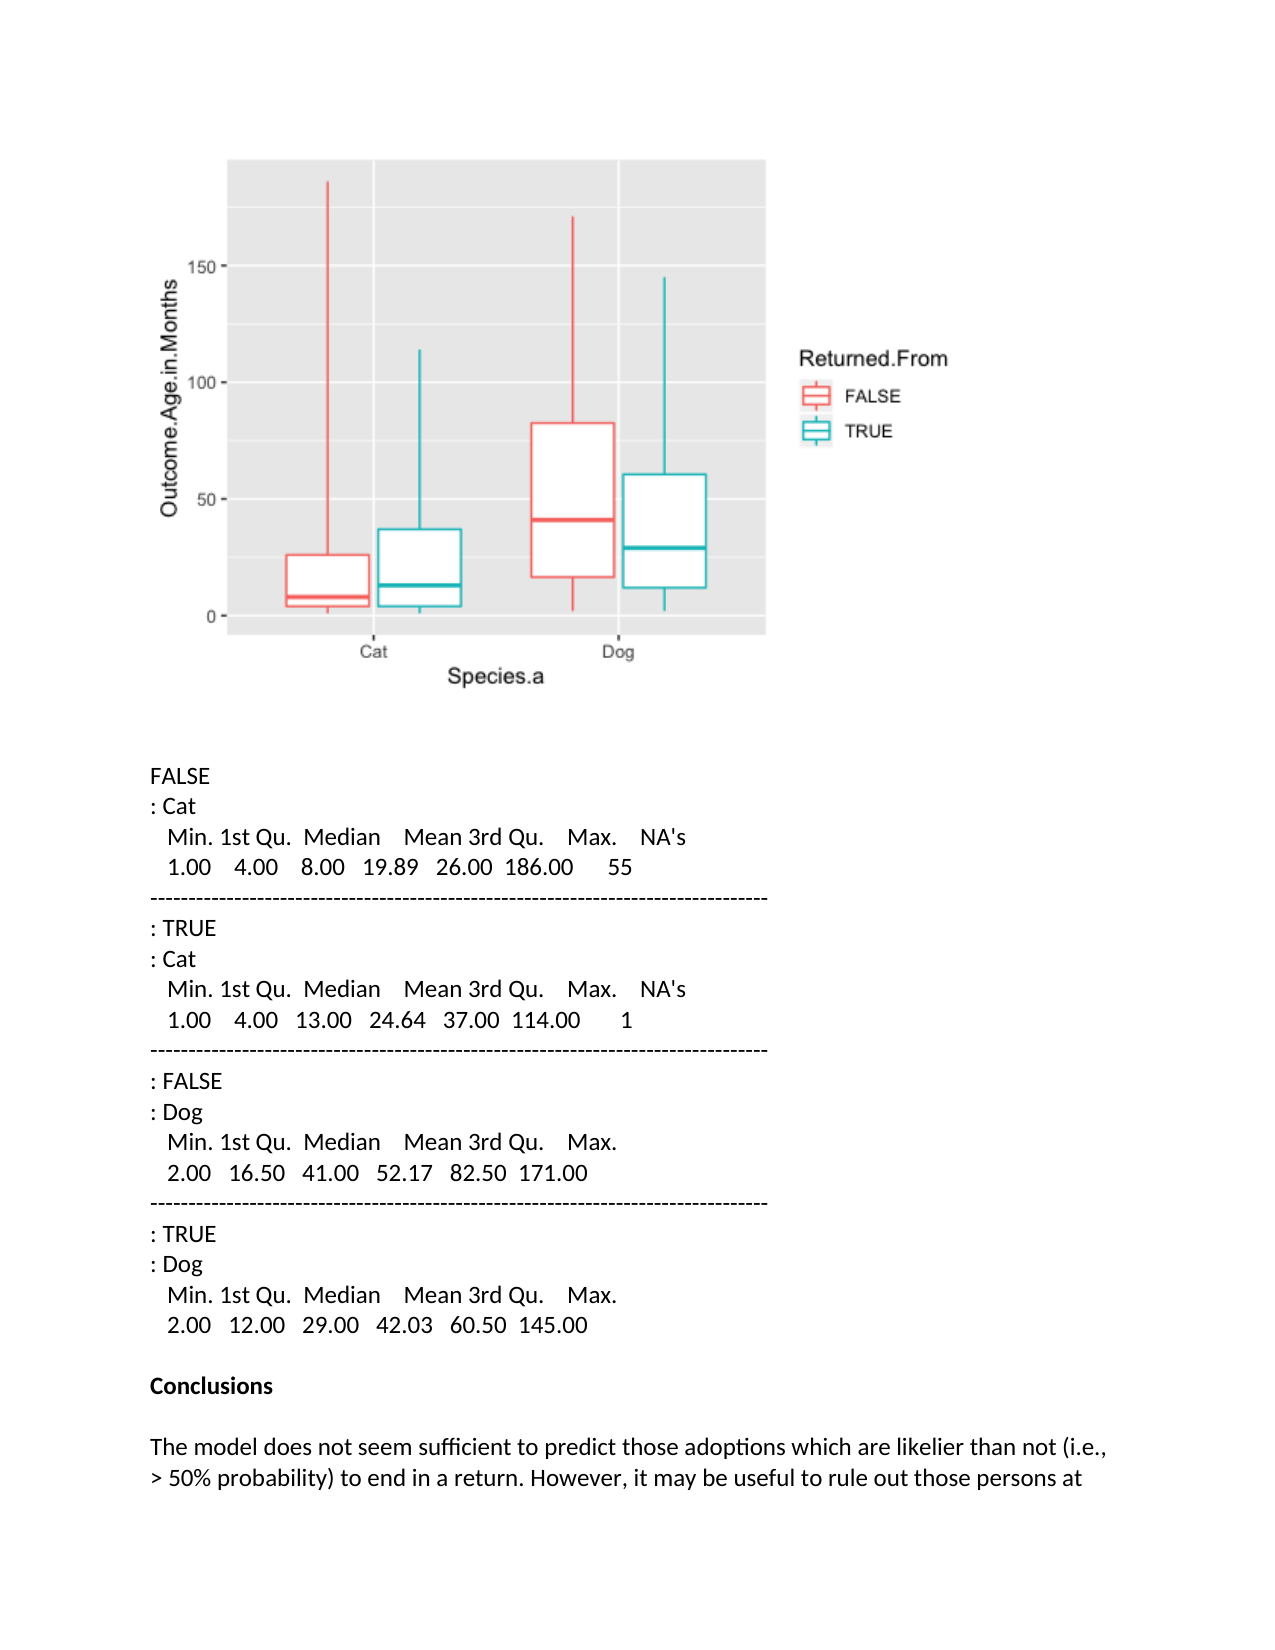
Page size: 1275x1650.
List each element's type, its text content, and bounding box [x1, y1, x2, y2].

text : FALSE [150, 1065, 1125, 1096]
text Min. 1st Qu. Median Mean 3rd Qu. Max. [150, 1126, 1125, 1157]
text : Cat [150, 943, 1125, 974]
text --------------------------------------------------------------------------------- [150, 882, 1125, 913]
text 2.00 16.50 41.00 52.17 82.50 171.00 [150, 1157, 1125, 1187]
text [150, 1431, 1125, 1492]
text : Dog [150, 1248, 1125, 1279]
text Min. 1st Qu. Median Mean 3rd Qu. Max. NA's [150, 974, 1125, 1004]
text 1.00 4.00 13.00 24.64 37.00 114.00 1 [150, 1004, 1125, 1035]
text : Cat [150, 791, 1125, 821]
text Min. 1st Qu. Median Mean 3rd Qu. Max. NA's [150, 821, 1125, 852]
text FALSE [150, 760, 1125, 791]
text : TRUE [150, 913, 1125, 943]
text 1.00 4.00 8.00 19.89 26.00 186.00 55 [150, 852, 1125, 882]
text Conclusions [150, 1370, 1125, 1401]
text 2.00 12.00 29.00 42.03 60.50 145.00 [150, 1309, 1125, 1340]
text : Dog [150, 1096, 1125, 1126]
picture [150, 150, 971, 699]
text --------------------------------------------------------------------------------- [150, 1035, 1125, 1065]
text : TRUE [150, 1218, 1125, 1248]
text --------------------------------------------------------------------------------- [150, 1187, 1125, 1218]
text Min. 1st Qu. Median Mean 3rd Qu. Max. [150, 1279, 1125, 1309]
